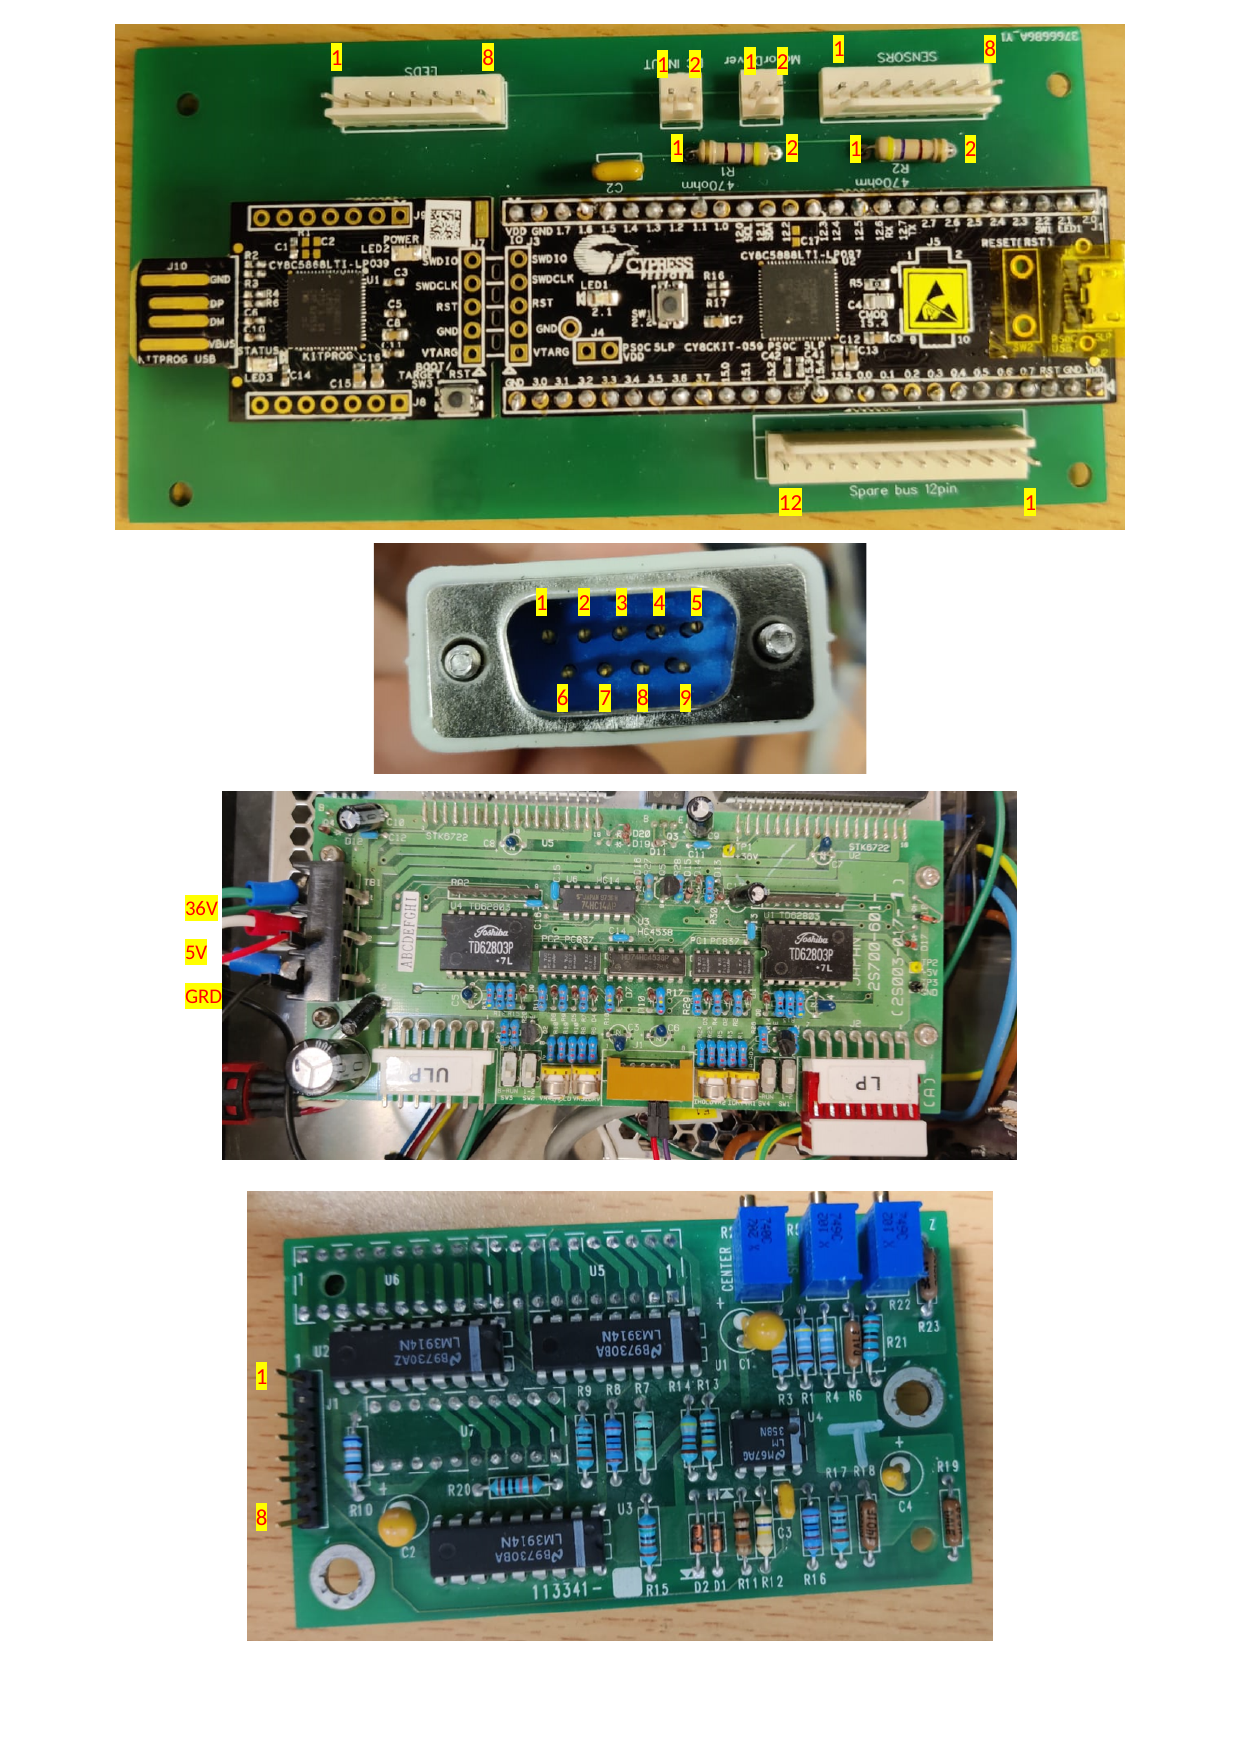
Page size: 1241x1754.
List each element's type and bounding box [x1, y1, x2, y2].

picture [373, 543, 867, 774]
picture [222, 791, 1017, 1160]
picture [115, 24, 1125, 530]
picture [247, 1191, 993, 1641]
